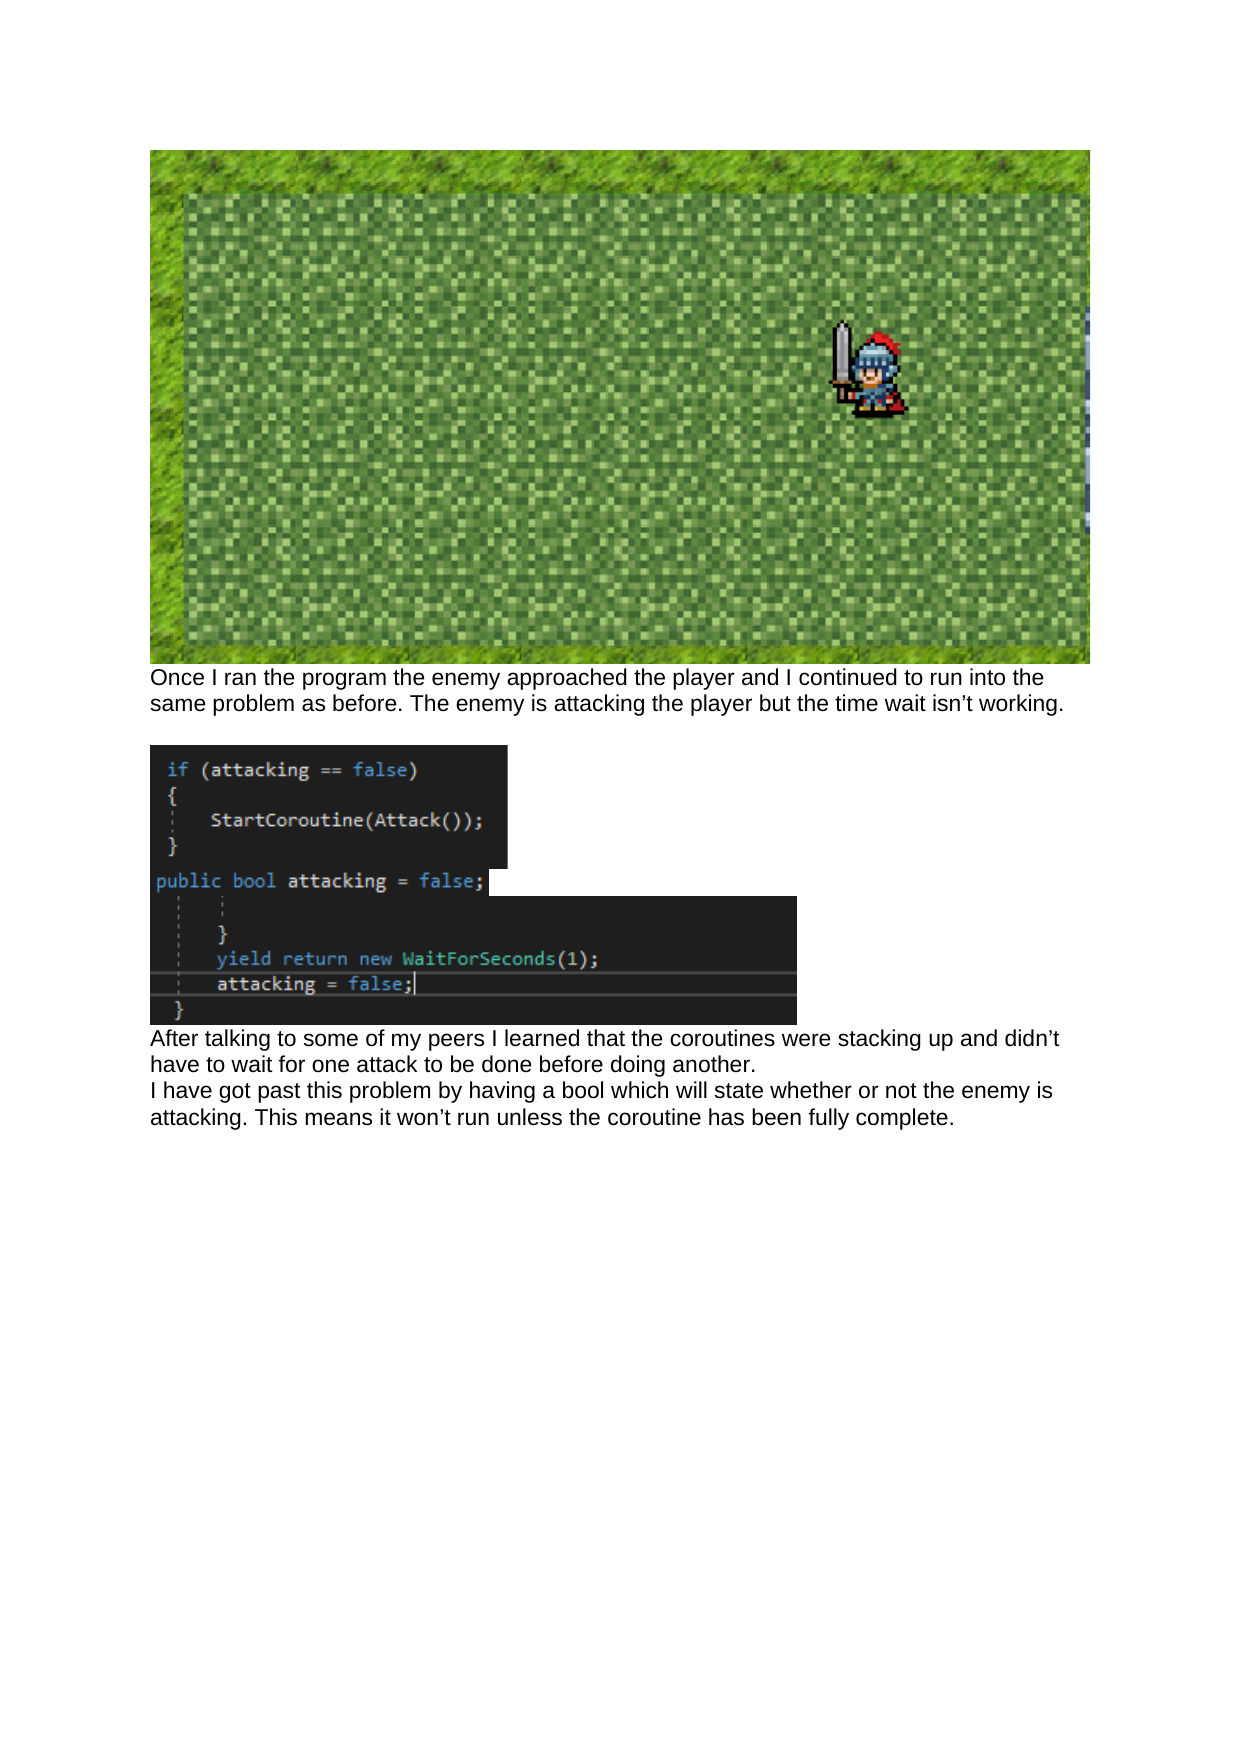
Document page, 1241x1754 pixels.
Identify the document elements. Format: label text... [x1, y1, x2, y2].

text Once I ran the program the enemy approached the player and I continued to run into the same problem as before. The enemy is attacking the player but the time wait isn’t working. [150, 664, 1090, 716]
picture [150, 745, 797, 1025]
text After talking to some of my peers I learned that the coroutines were stacking up and didn’t have to wait for one attack to be done before doing another. [150, 1025, 1090, 1077]
text I have got past this problem by having a bool which will state whether or not the enemy is attacking. This means it won’t run unless the coroutine has been fully complete. [150, 1077, 1090, 1130]
picture [150, 150, 1091, 664]
